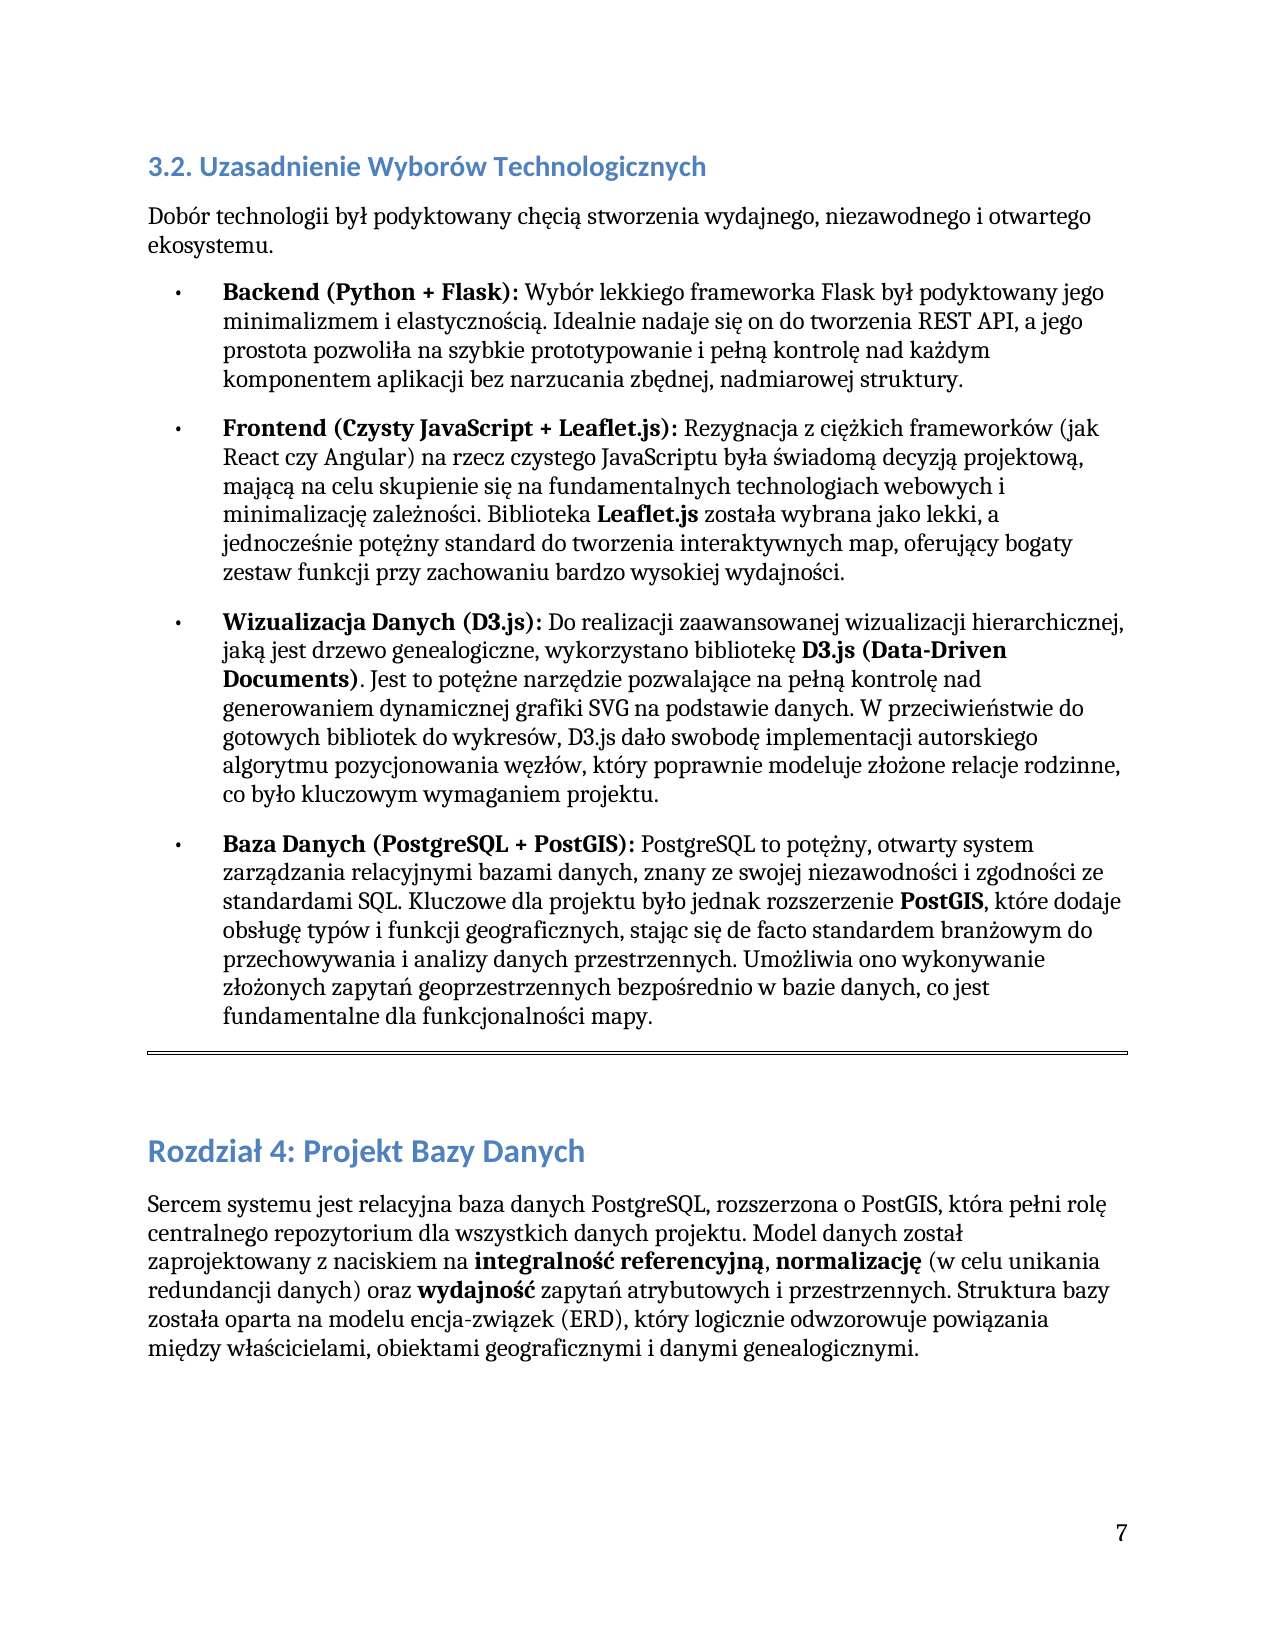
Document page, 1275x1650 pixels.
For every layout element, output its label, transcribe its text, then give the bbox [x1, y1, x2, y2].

list Backend (Python + Flask): Wybór lekkiego frameworka Flask był podyktowany jego minimalizmem i elastycznością. Idealnie nadaje się on do tworzenia REST API, a jego prostota pozwoliła na szybkie prototypowanie i pełną kontrolę nad każdym komponentem aplikacji bez narzucania zbędnej, nadmiarowej struktury. [173, 278, 1127, 393]
list Frontend (Czysty JavaScript + Leaflet.js): Rezygnacja z ciężkich frameworków (jak React czy Angular) na rzecz czystego JavaScriptu była świadomą decyzją projektową, mającą na celu skupienie się na fundamentalnych technologiach webowych i minimalizację zależności. Biblioteka Leaflet.js została wybrana jako lekki, a jednocześnie potężny standard do tworzenia interaktywnych map, oferujący bogaty zestaw funkcji przy zachowaniu bardzo wysokiej wydajności. [173, 414, 1127, 587]
text Dobór technologii był podyktowany chęcią stworzenia wydajnego, niezawodnego i otwartego ekosystemu. [148, 202, 1127, 259]
list Wizualizacja Danych (D3.js): Do realizacji zaawansowanej wizualizacji hierarchicznej, jaką jest drzewo genealogiczne, wykorzystano bibliotekę D3.js (Data-Driven Documents). Jest to potężne narzędzie pozwalające na pełną kontrolę nad generowaniem dynamicznej grafiki SVG na podstawie danych. W przeciwieństwie do gotowych bibliotek do wykresów, D3.js dało swobodę implementacji autorskiego algorytmu pozycjonowania węzłów, który poprawnie modeluje złożone relacje rodzinne, co było kluczowym wymaganiem projektu. [173, 607, 1127, 809]
list Baza Danych (PostgreSQL + PostGIS): PostgreSQL to potężny, otwarty system zarządzania relacyjnymi bazami danych, znany ze swojej niezawodności i zgodności ze standardami SQL. Kluczowe dla projektu było jednak rozszerzenie PostGIS, które dodaje obsługę typów i funkcji geograficznych, stając się de facto standardem branżowym do przechowywania i analizy danych przestrzennych. Umożliwia ono wykonywanie złożonych zapytań geoprzestrzennych bezpośrednio w bazie danych, co jest fundamentalne dla funkcjonalności mapy. [173, 829, 1127, 1031]
subtitle 3.2. Uzasadnienie Wyborów Technologicznych [148, 148, 1127, 183]
subtitle Rozdział 4: Projekt Bazy Danych [148, 1130, 1127, 1171]
text Sercem systemu jest relacyjna baza danych PostgreSQL, rozszerzona o PostGIS, która pełni rolę centralnego repozytorium dla wszystkich danych projektu. Model danych został zaprojektowany z naciskiem na integralność referencyjną, normalizację (w celu unikania redundancji danych) oraz wydajność zapytań atrybutowych i przestrzennych. Struktura bazy została oparta na modelu encja-związek (ERD), który logicznie odwzorowuje powiązania między właścicielami, obiektami geograficznymi i danymi genealogicznymi. [148, 1190, 1127, 1362]
